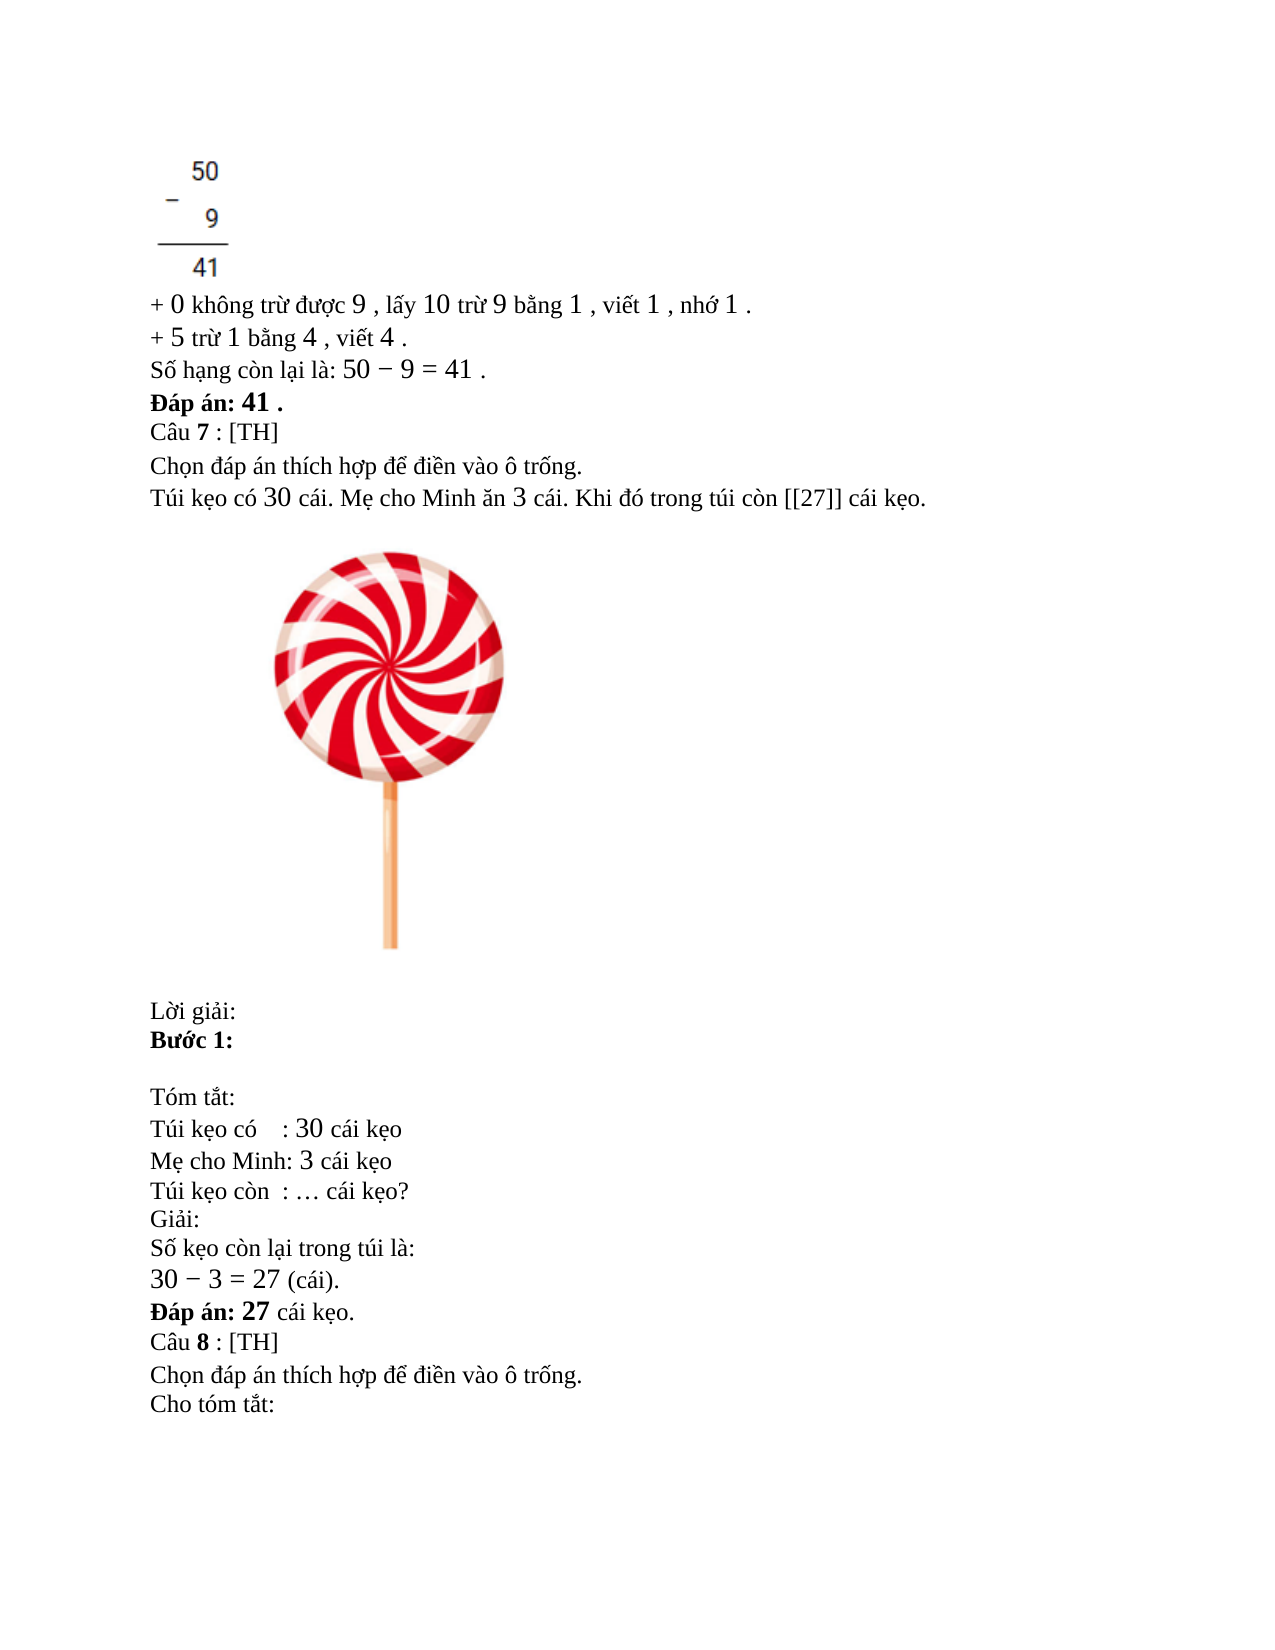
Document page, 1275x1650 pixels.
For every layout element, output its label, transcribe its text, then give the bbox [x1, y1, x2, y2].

text Bước 1: [150, 1025, 1125, 1053]
picture [150, 150, 243, 288]
text Tóm tắt: Túi kẹo có : 30 cái kẹo Mẹ cho Minh: 3 cái kẹo Túi kẹo còn : … cái kẹo? Giải: Số kẹo còn lại trong túi là: 30 − 3 = 27 (cái). Đáp án: 27 cái kẹo. [150, 1053, 1125, 1327]
text Câu 8 : [TH] [150, 1327, 1125, 1356]
picture [150, 512, 629, 991]
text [150, 1361, 1125, 1418]
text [150, 150, 1125, 417]
text Lời giải: [150, 996, 1125, 1025]
text Câu 7 : [TH] [150, 417, 1125, 446]
